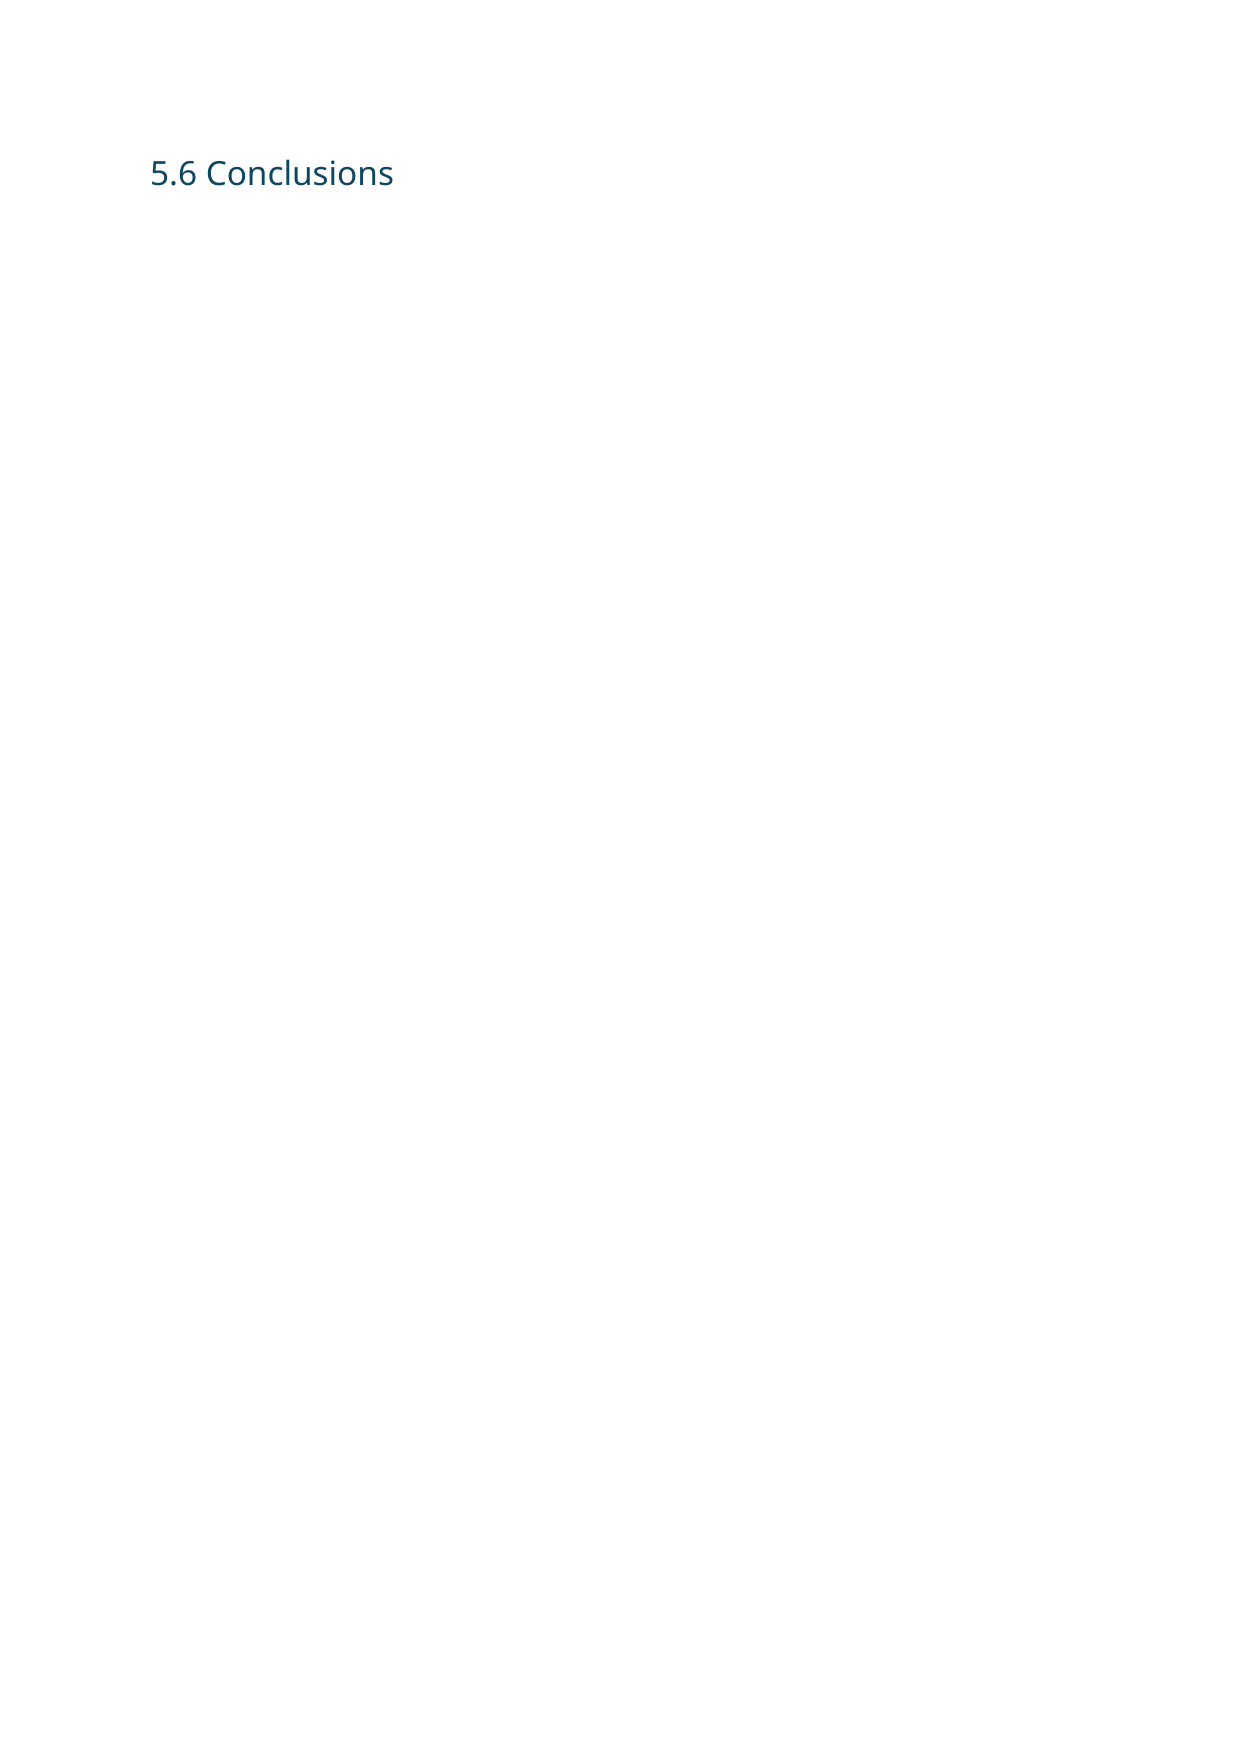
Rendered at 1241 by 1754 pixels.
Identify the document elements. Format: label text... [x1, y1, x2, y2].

subtitle 5.6 Conclusions [150, 150, 1090, 195]
